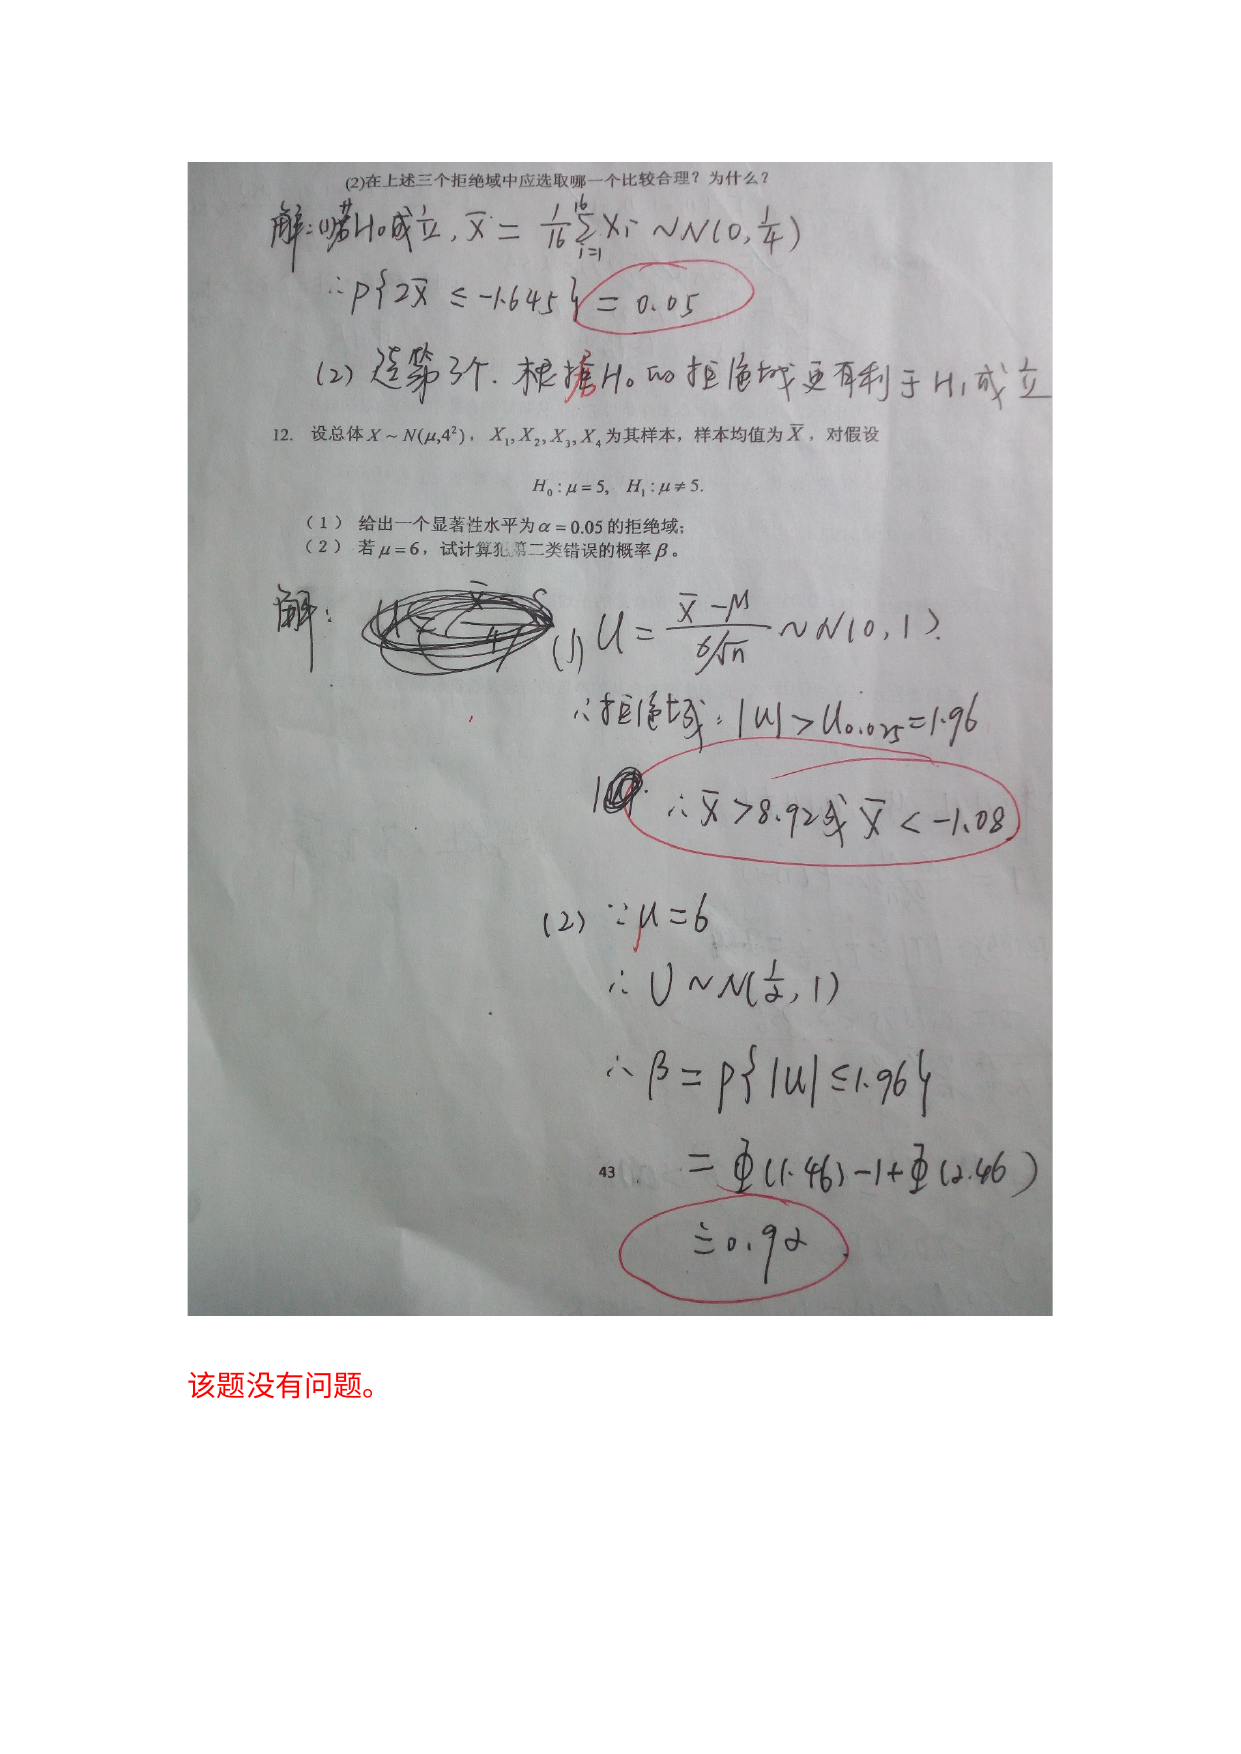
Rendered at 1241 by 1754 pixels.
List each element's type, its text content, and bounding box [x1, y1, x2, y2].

picture [187, 162, 1053, 1316]
text 该题没有问题。 [187, 1351, 1053, 1416]
